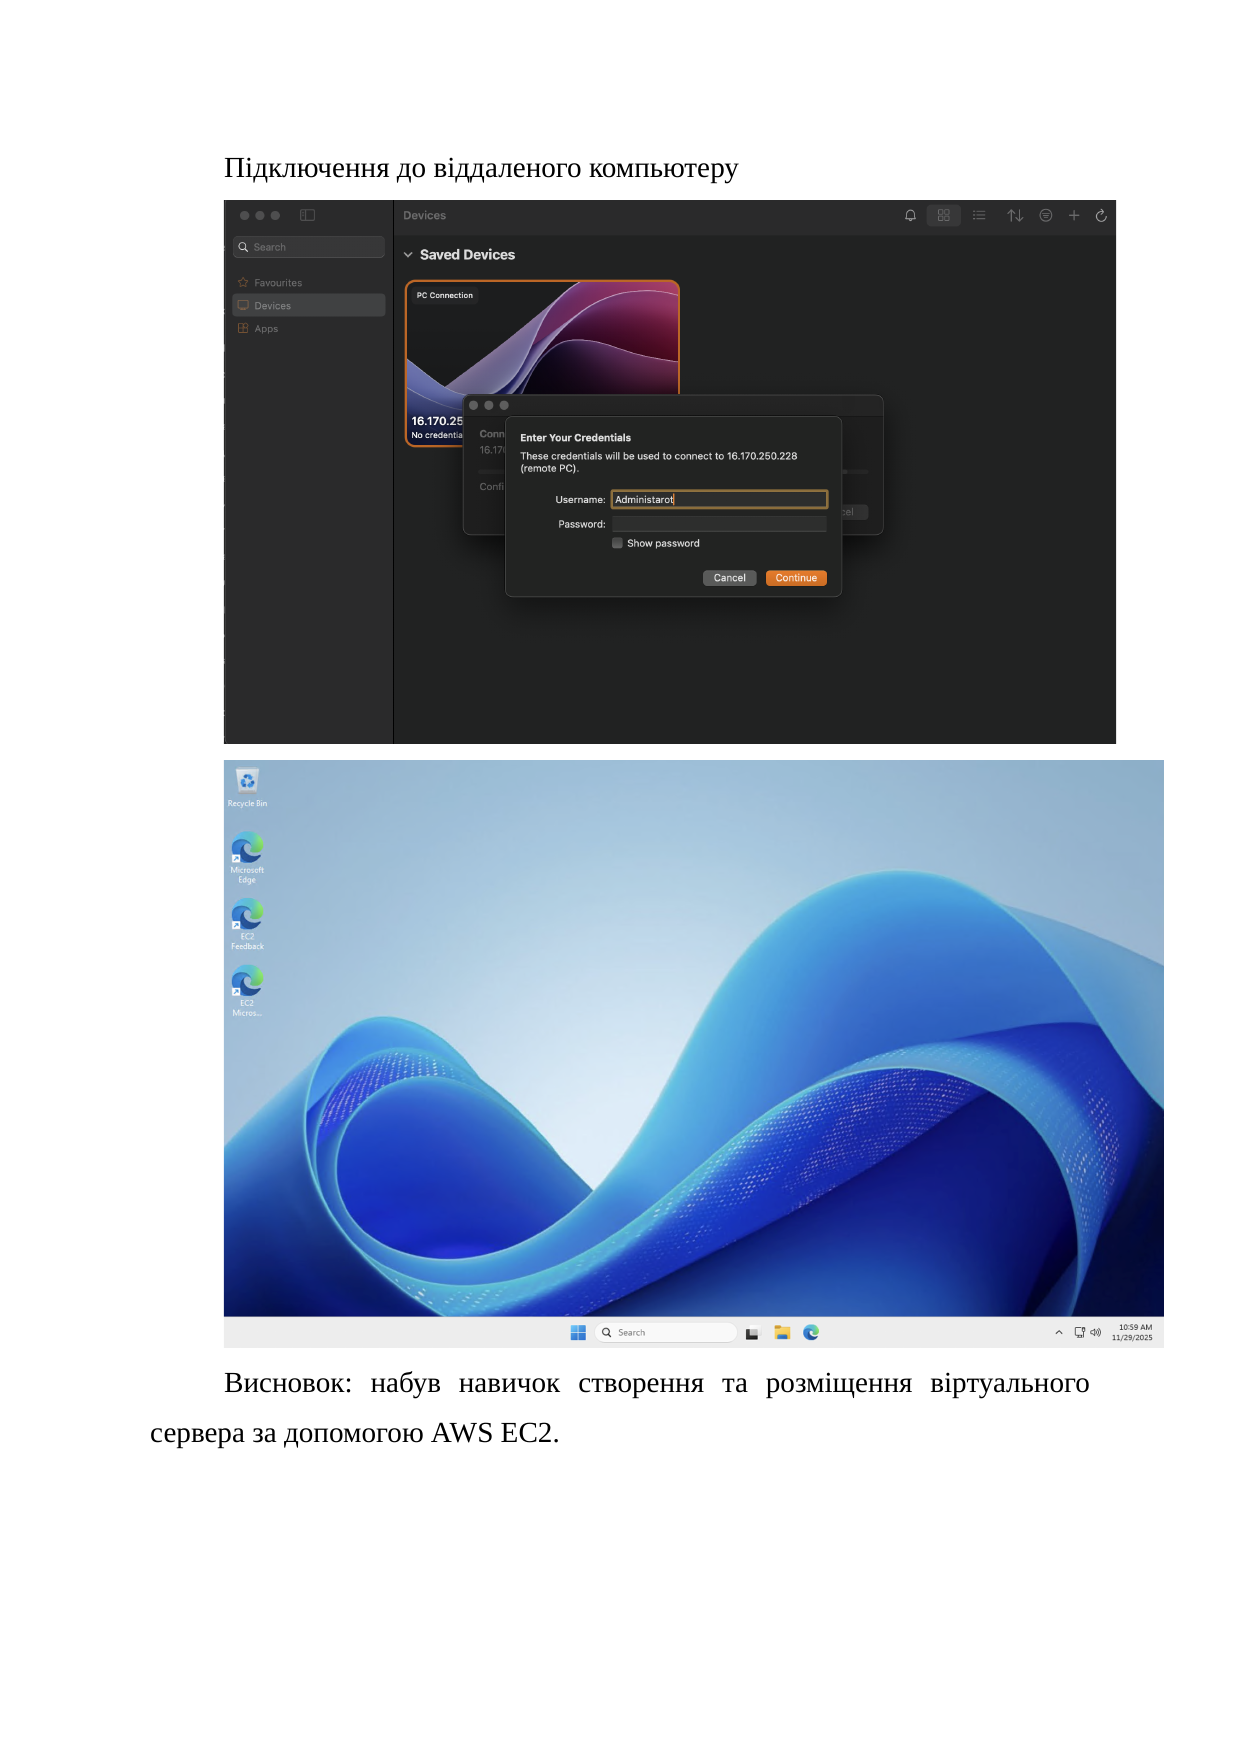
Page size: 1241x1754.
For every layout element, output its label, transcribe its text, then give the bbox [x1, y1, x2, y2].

list Підключення до віддаленого компьютеру [150, 150, 1090, 183]
list Висновок: набув навичок створення та розміщення віртуального сервера за допомогою AWS EC2. [150, 1365, 1090, 1449]
picture [223, 760, 1164, 1348]
picture [223, 200, 1117, 744]
